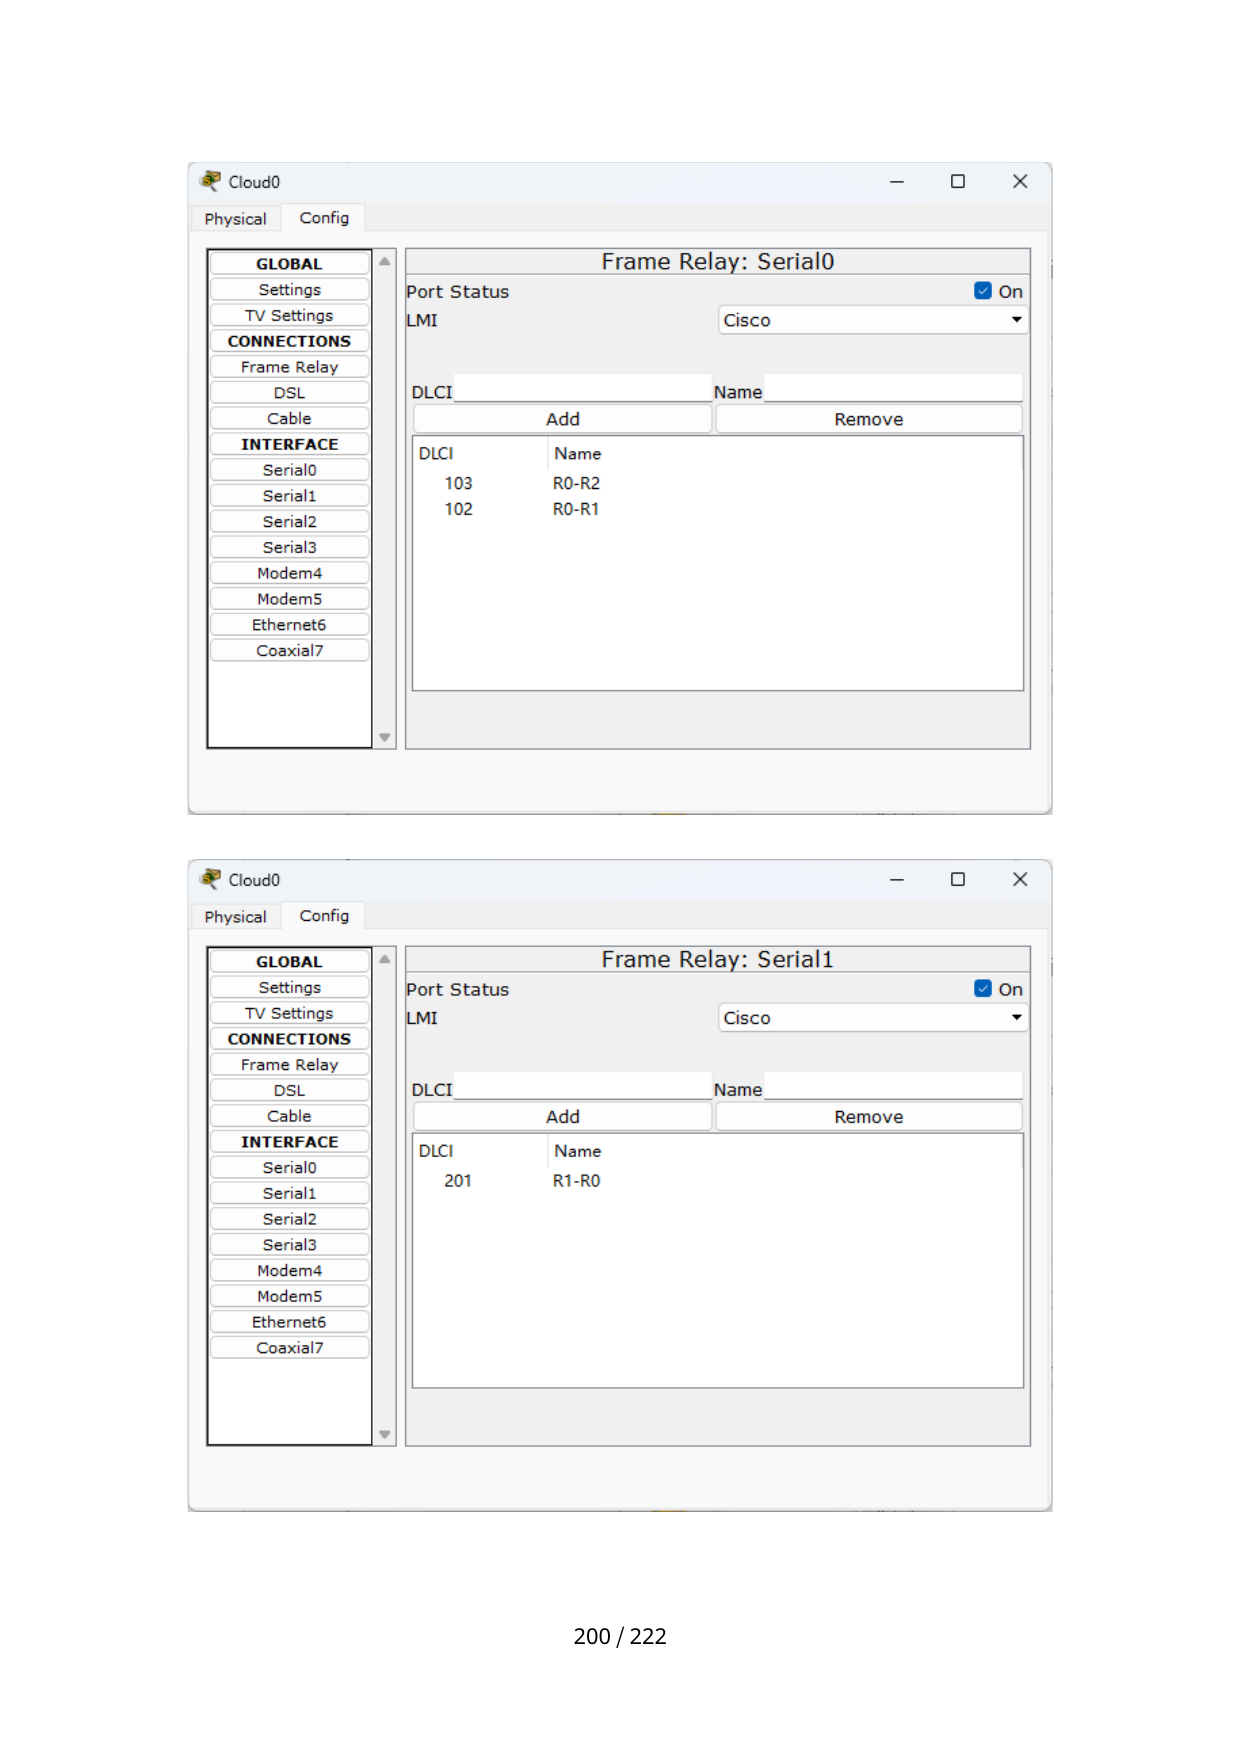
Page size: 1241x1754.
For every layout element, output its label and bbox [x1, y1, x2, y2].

picture [187, 859, 1053, 1512]
picture [187, 162, 1053, 815]
